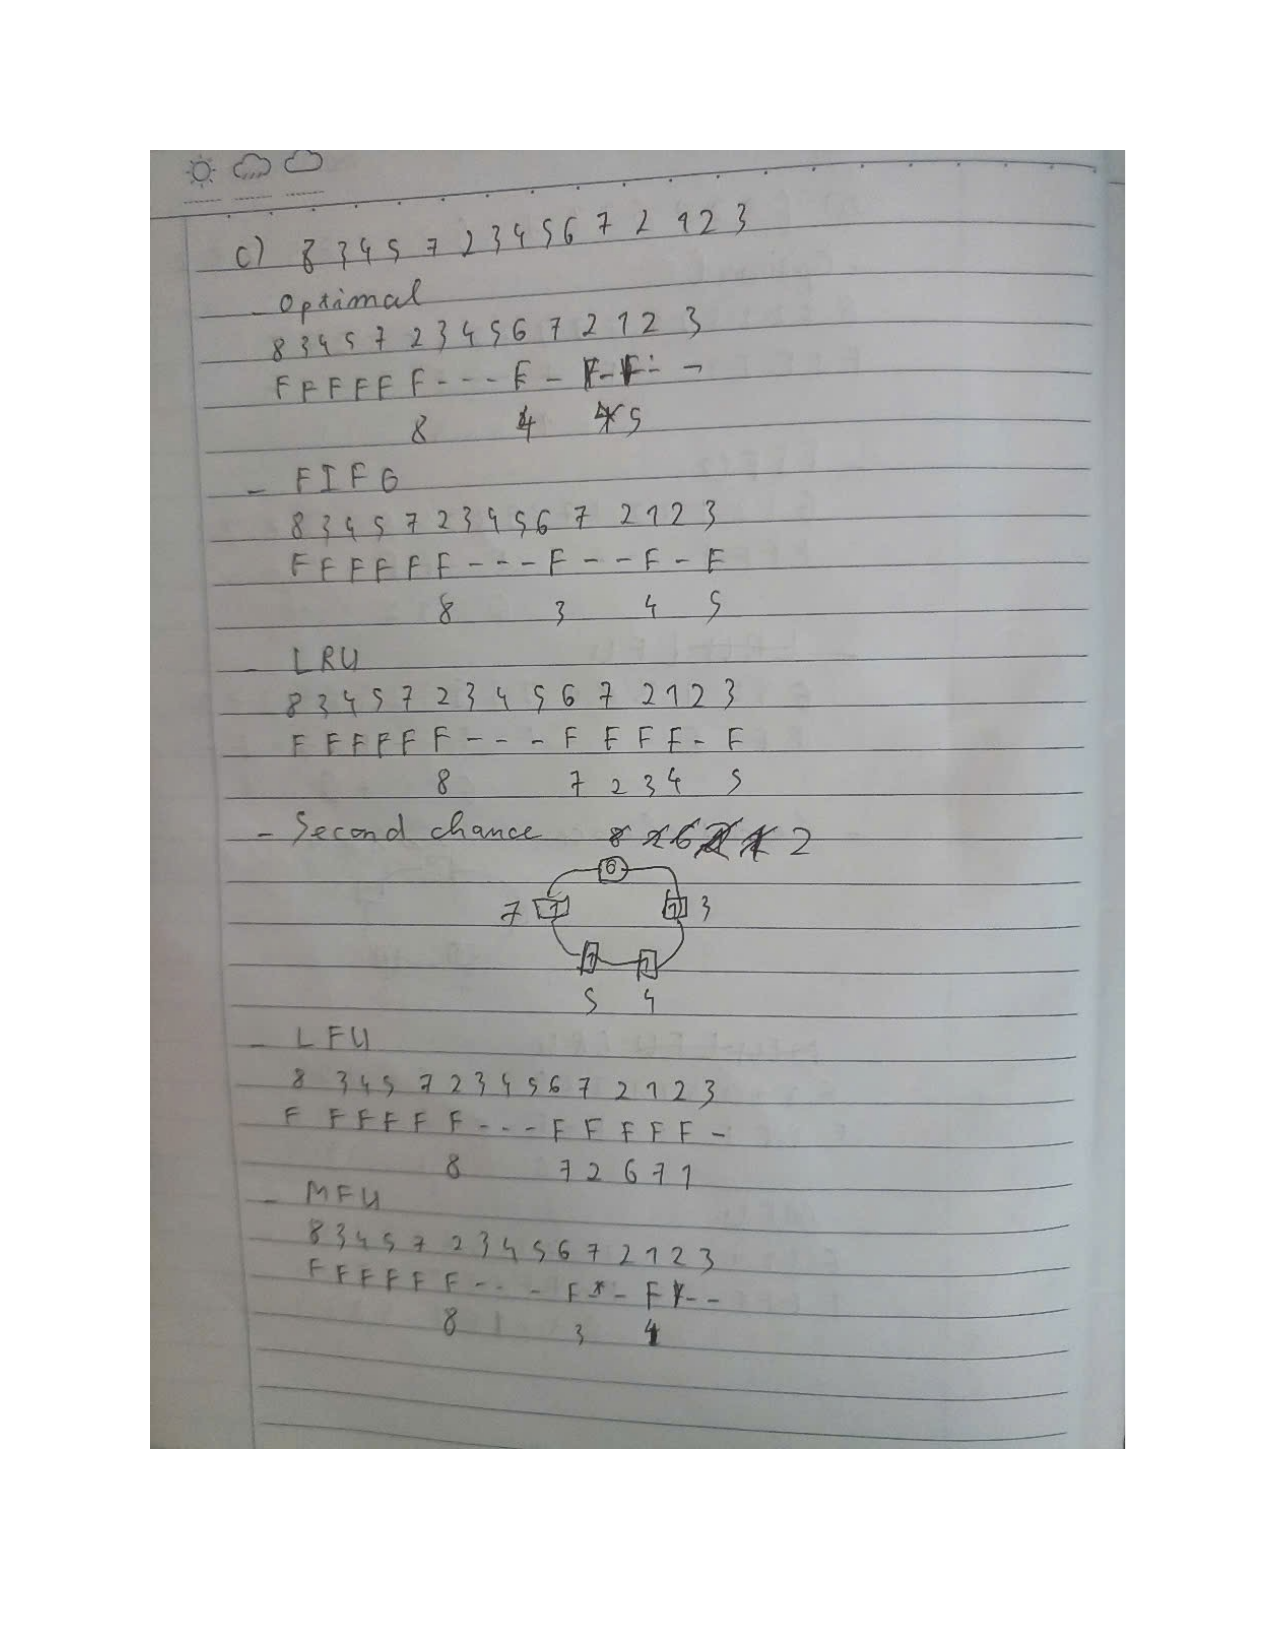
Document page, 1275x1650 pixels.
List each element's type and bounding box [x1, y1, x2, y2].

picture [150, 150, 1125, 1449]
